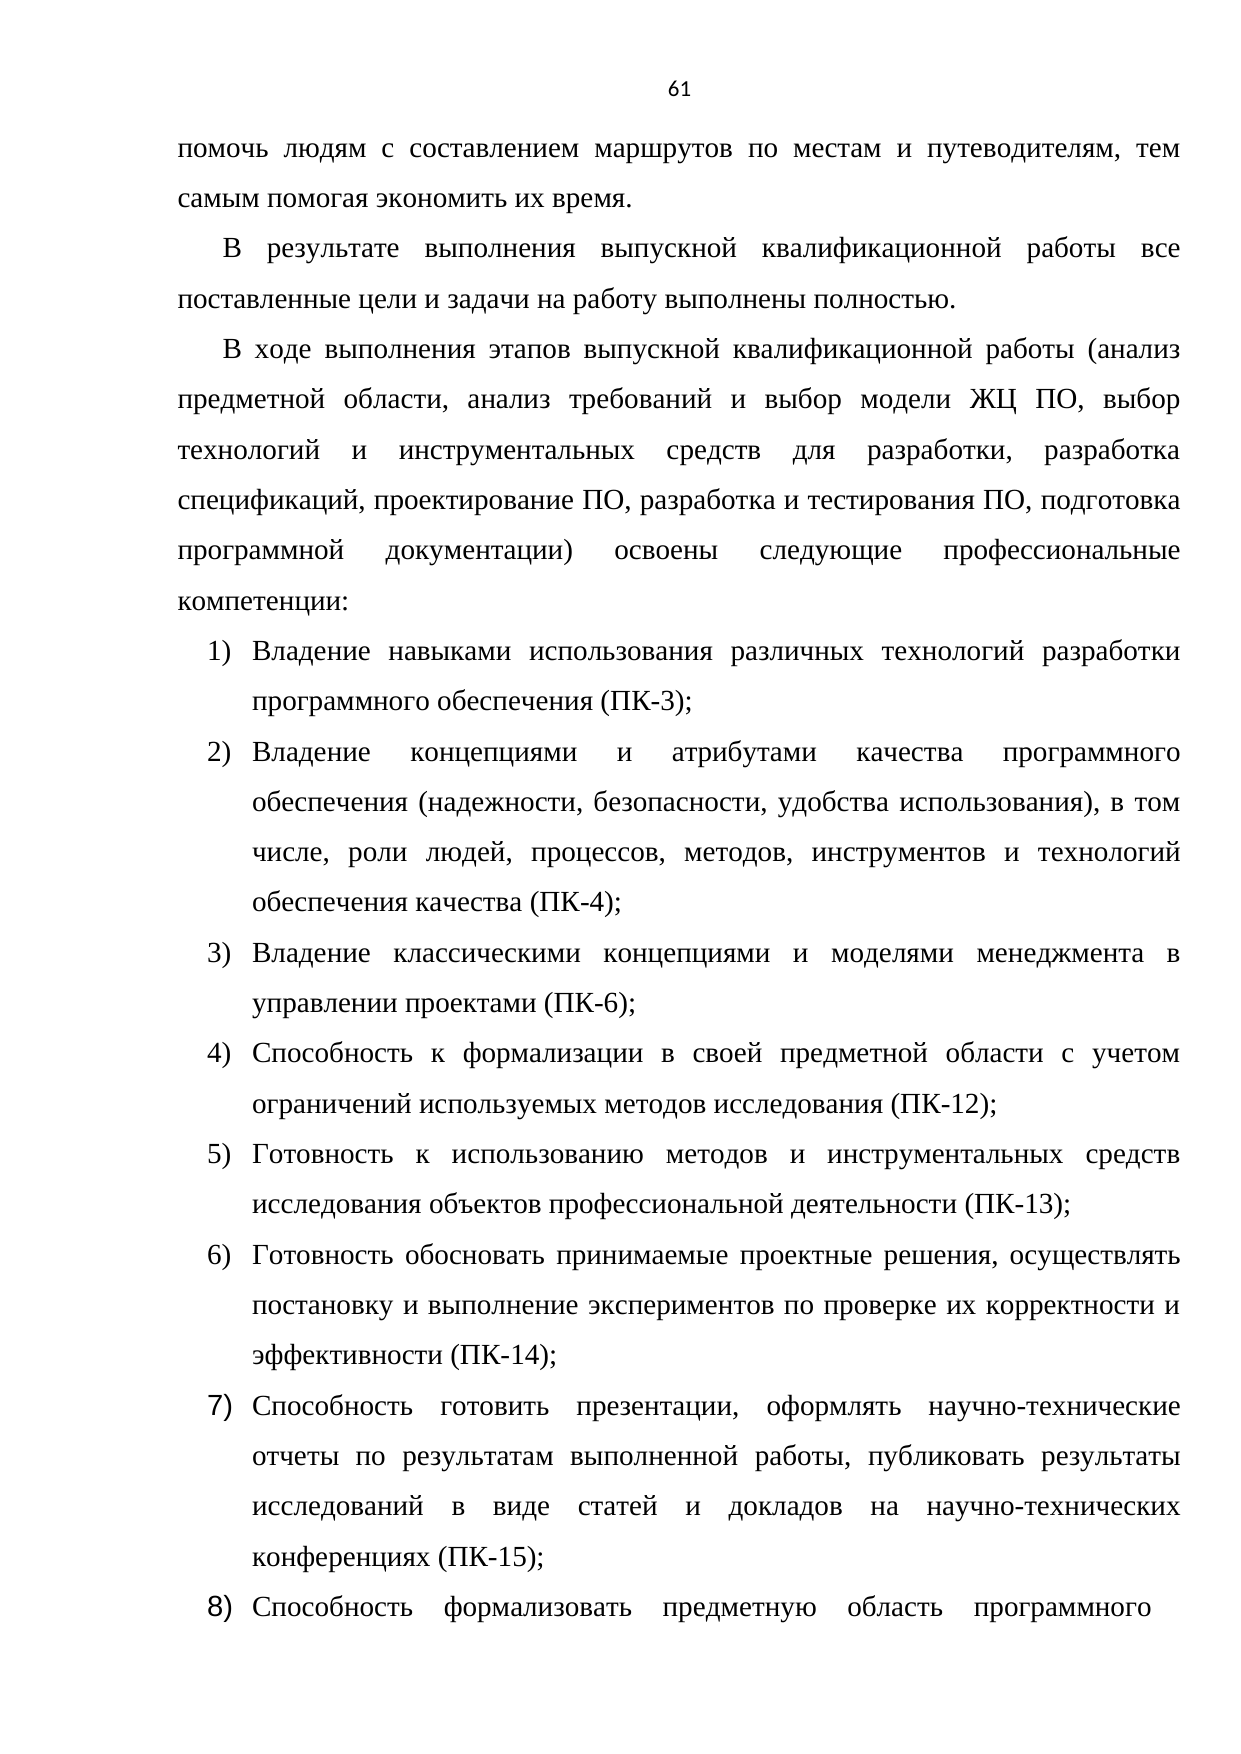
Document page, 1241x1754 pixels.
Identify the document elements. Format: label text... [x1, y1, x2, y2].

list Владение классическими концепциями и моделями менеджмента в управлении проектами (ПК-6); [207, 935, 1181, 1019]
list Владение концепциями и атрибутами качества программного обеспечения (надежности, безопасности, удобства использования), в том числе, роли людей, процессов, методов, инструментов и технологий обеспечения качества (ПК-4); [207, 734, 1181, 918]
list Способность готовить презентации, оформлять научно-технические отчеты по результатам выполненной работы, публиковать результаты исследований в виде статей и докладов на научно-технических конференциях (ПК-15); [207, 1388, 1181, 1572]
list Готовность обосновать принимаемые проектные решения, осуществлять постановку и выполнение экспериментов по проверке их корректности и эффективности (ПК-14); [207, 1237, 1181, 1371]
list Способность к формализации в своей предметной области с учетом ограничений используемых методов исследования (ПК-12); [207, 1036, 1181, 1119]
list Готовность к использованию методов и инструментальных средств исследования объектов профессиональной деятельности (ПК-13); [207, 1136, 1181, 1220]
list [207, 1589, 1152, 1623]
text В ходе выполнения этапов выпускной квалификационной работы (анализ предметной области, анализ требований и выбор модели ЖЦ ПО, выбор технологий и инструментальных средств для разработки, разработка спецификаций, проектирование ПО, разработка и тестирования ПО, подготовка программной документации) освоены следующие профессиональные компетенции: [177, 331, 1181, 616]
text В результате выполнения выпускной квалификационной работы все поставленные цели и задачи на работу выполнены полностью. [177, 231, 1181, 314]
list Владение навыками использования различных технологий разработки программного обеспечения (ПК-3); [207, 633, 1181, 717]
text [177, 130, 1181, 214]
